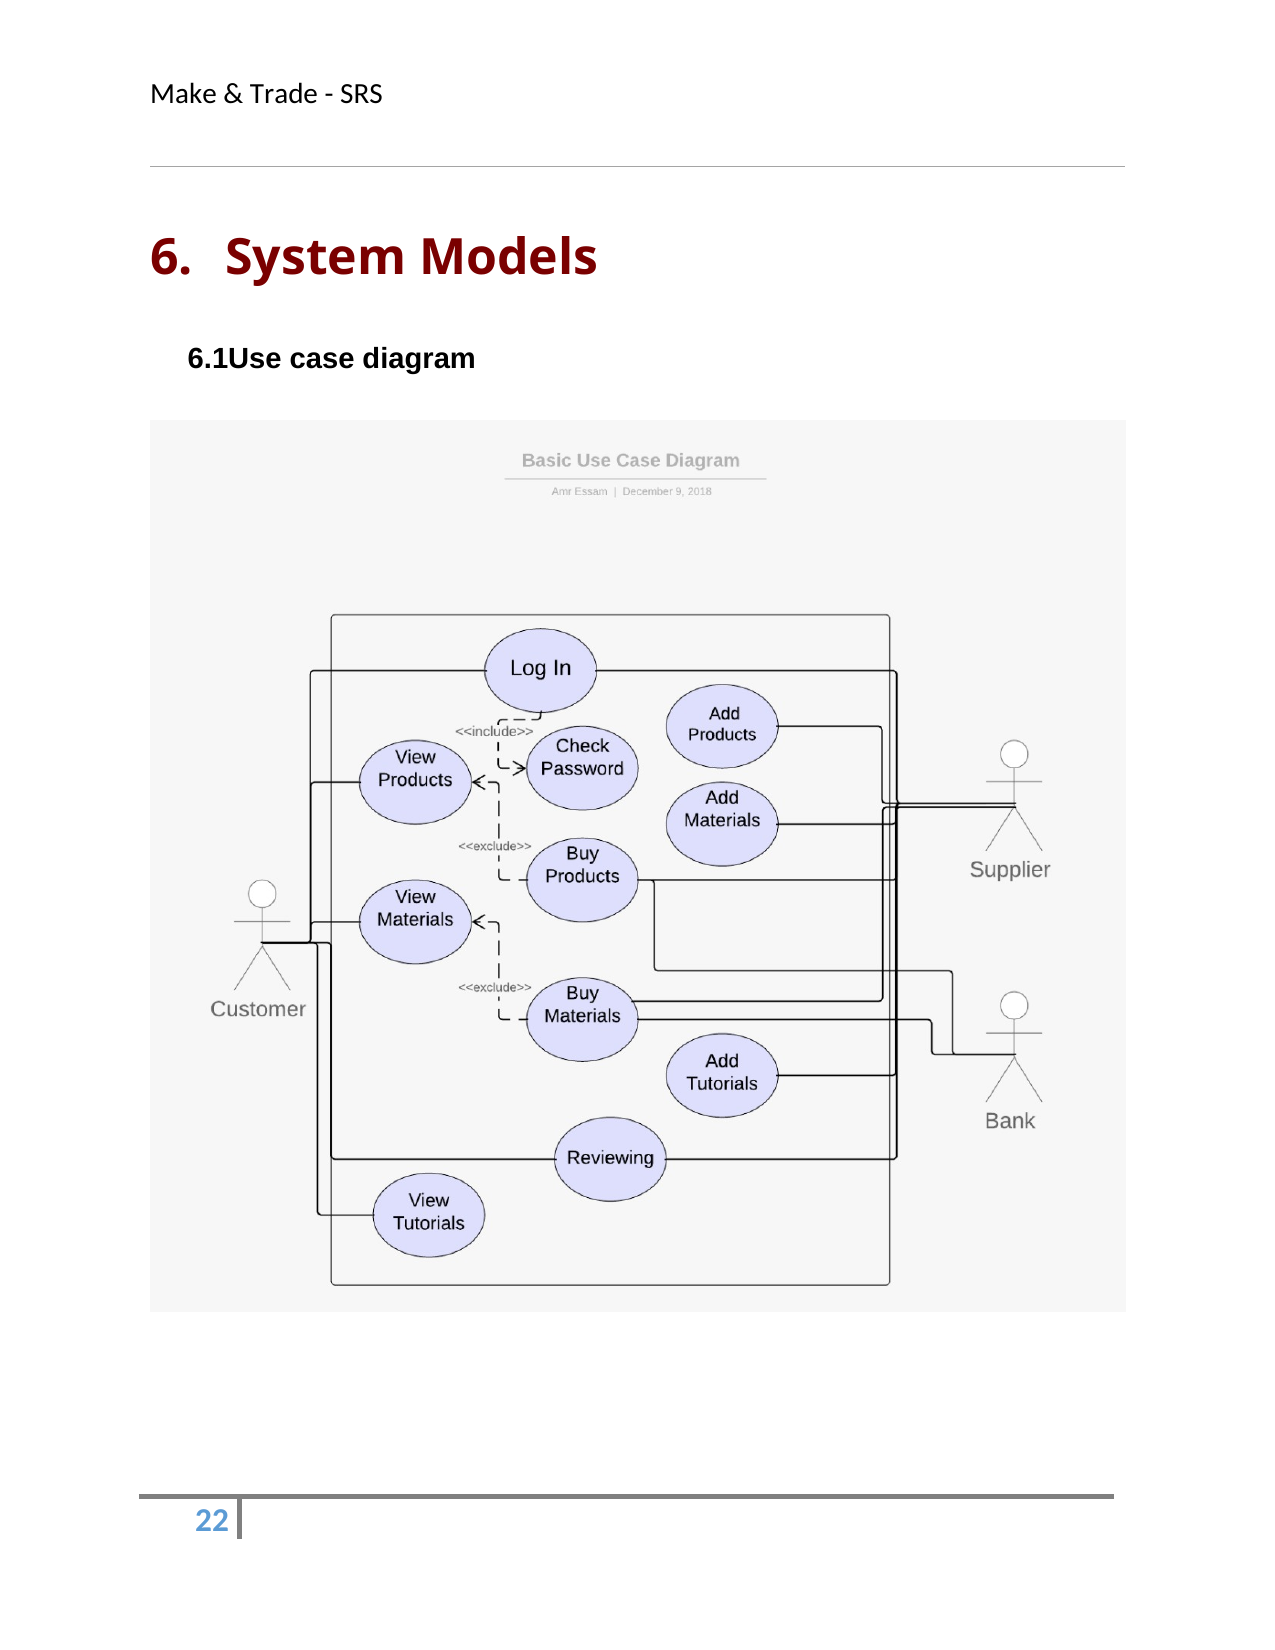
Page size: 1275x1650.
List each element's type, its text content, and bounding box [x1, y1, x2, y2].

picture [150, 420, 1126, 1312]
subtitle 6.1Use case diagram [150, 341, 1125, 374]
subtitle System Models [150, 221, 1125, 289]
